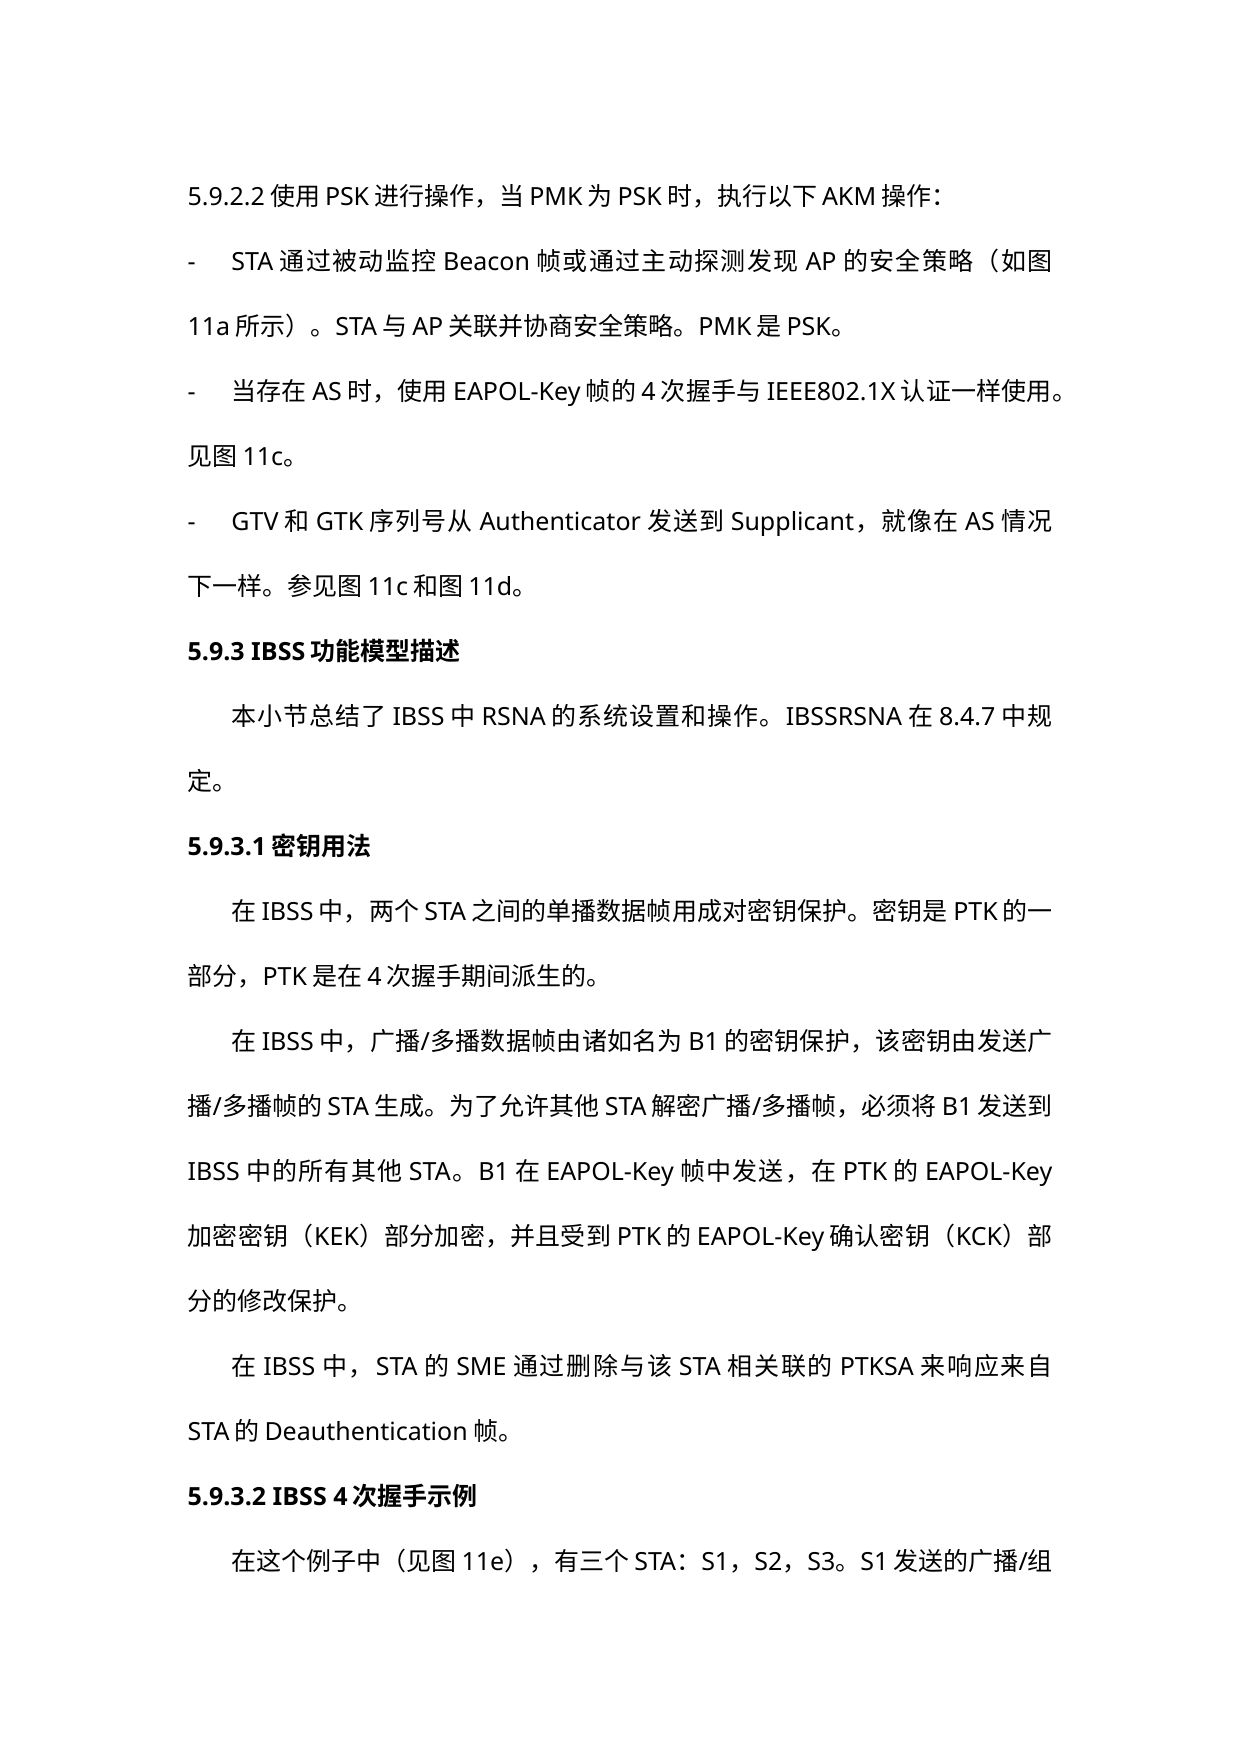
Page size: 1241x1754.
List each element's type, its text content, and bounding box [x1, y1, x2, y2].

text 5.9.3 IBSS功能模型描述 [187, 617, 1053, 682]
text - 当存在AS时，使用EAPOL-Key帧的4次握手与IEEE802.1X认证一样使用。见图11c。 [187, 357, 1053, 487]
text 本小节总结了IBSS中RSNA的系统设置和操作。IBSSRSNA在8.4.7中规定。 [187, 682, 1053, 812]
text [187, 1527, 1053, 1592]
text 在IBSS中，广播/多播数据帧由诸如名为B1的密钥保护，该密钥由发送广播/多播帧的STA生成。为了允许其他STA解密广播/多播帧，必须将B1发送到IBSS中的所有其他STA。B1在EAPOL-Key帧中发送，在PTK的EAPOL-Key加密密钥（KEK）部分加密，并且受到PTK的EAPOL-Key确认密钥（KCK）部分的修改保护。 [187, 1007, 1053, 1332]
text 在IBSS中，两个STA之间的单播数据帧用成对密钥保护。密钥是PTK的一部分，PTK是在4次握手期间派生的。 [187, 877, 1053, 1007]
text - GTV和GTK序列号从Authenticator发送到Supplicant，就像在AS情况下一样。参见图11c和图11d。 [187, 487, 1053, 617]
text 5.9.3.2 IBSS 4次握手示例 [187, 1462, 1053, 1527]
text - STA通过被动监控Beacon帧或通过主动探测发现AP的安全策略（如图11a所示）。STA与AP关联并协商安全策略。PMK是PSK。 [187, 227, 1053, 357]
text 5.9.3.1密钥用法 [187, 812, 1053, 877]
text 5.9.2.2使用PSK进行操作，当PMK为PSK时，执行以下AKM操作： [187, 162, 1053, 227]
text 在IBSS中，STA的SME通过删除与该STA相关联的PTKSA来响应来自STA的Deauthentication帧。 [187, 1332, 1053, 1462]
